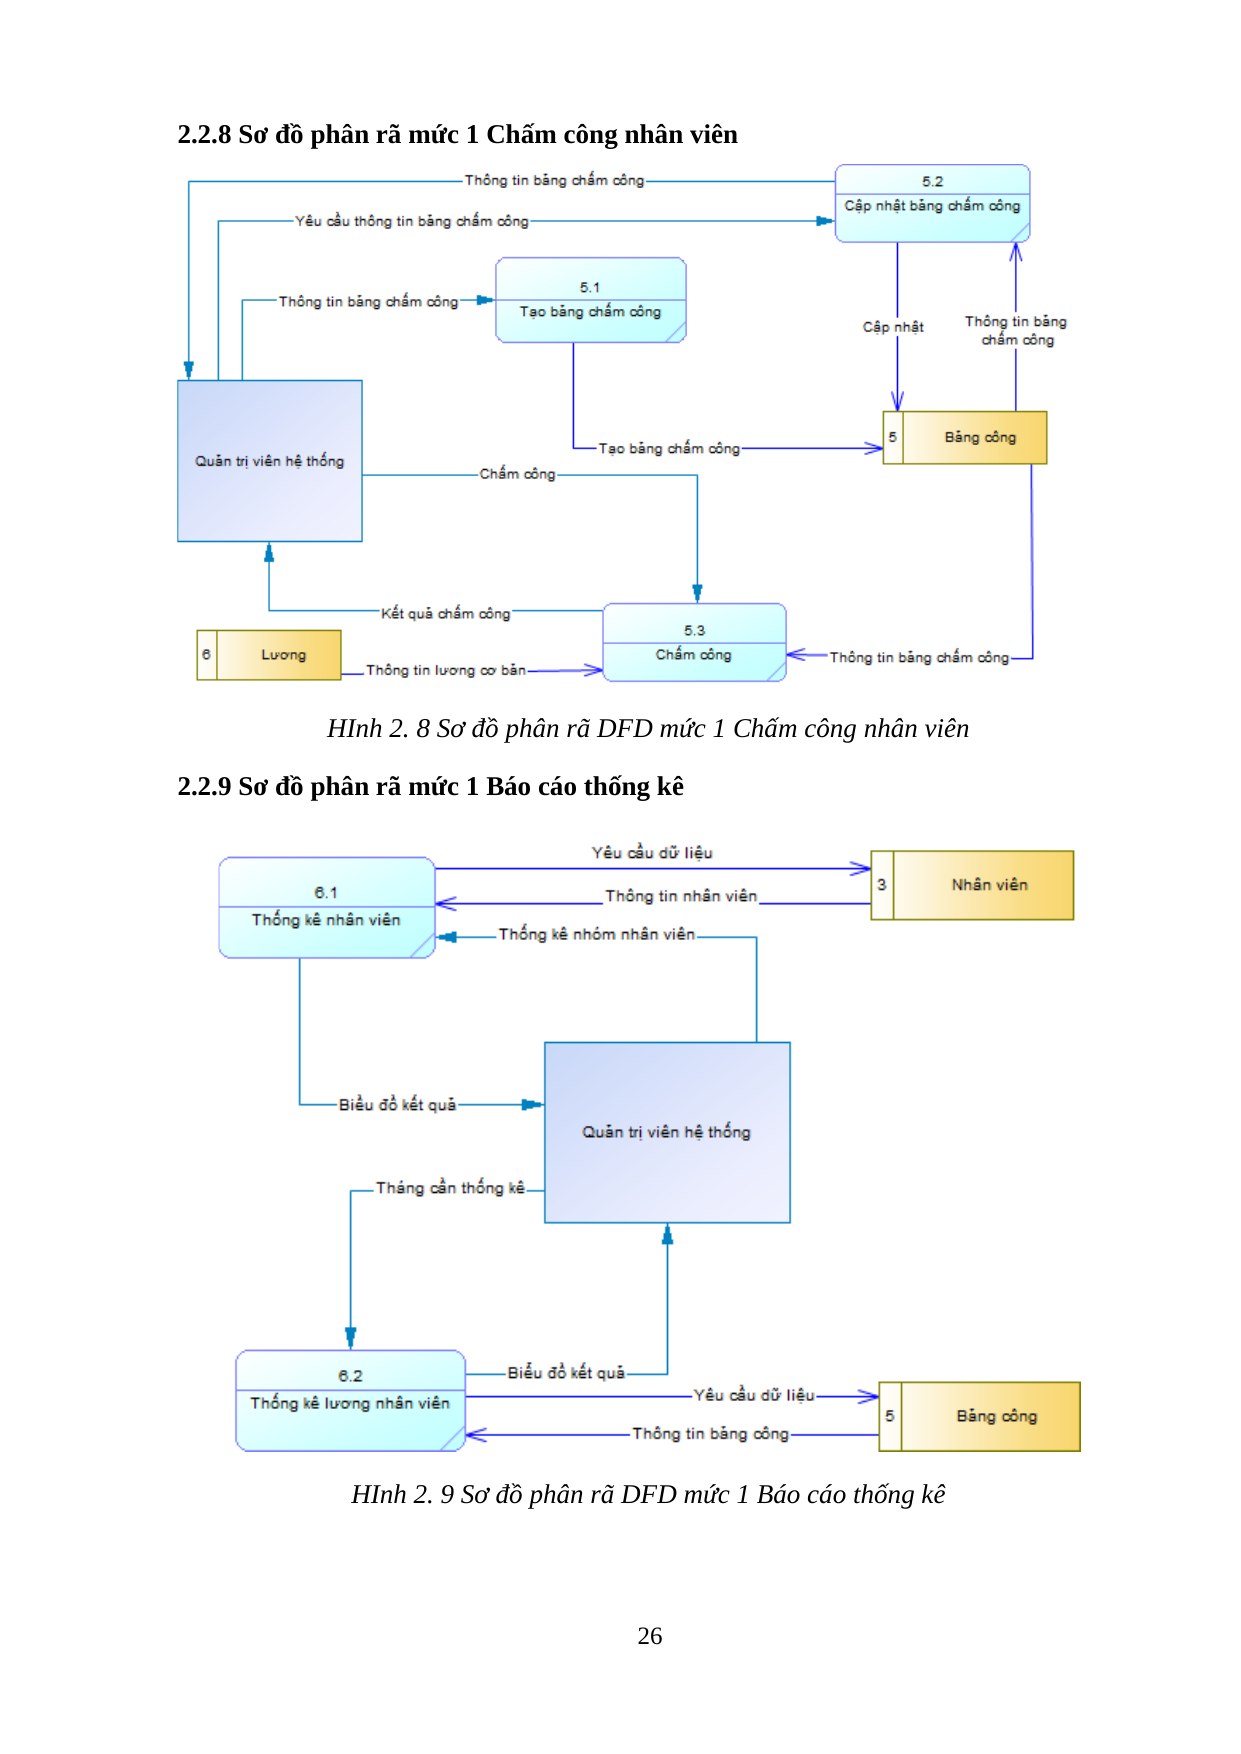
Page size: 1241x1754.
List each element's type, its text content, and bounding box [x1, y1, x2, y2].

text 2.2.9 Sơ đồ phân rã mức 1 Báo cáo thống kê [177, 770, 1122, 801]
text 2.2.8 Sơ đồ phân rã mức 1 Chấm công nhân viên [177, 118, 1122, 149]
picture [218, 841, 1081, 1452]
picture [177, 164, 1090, 685]
